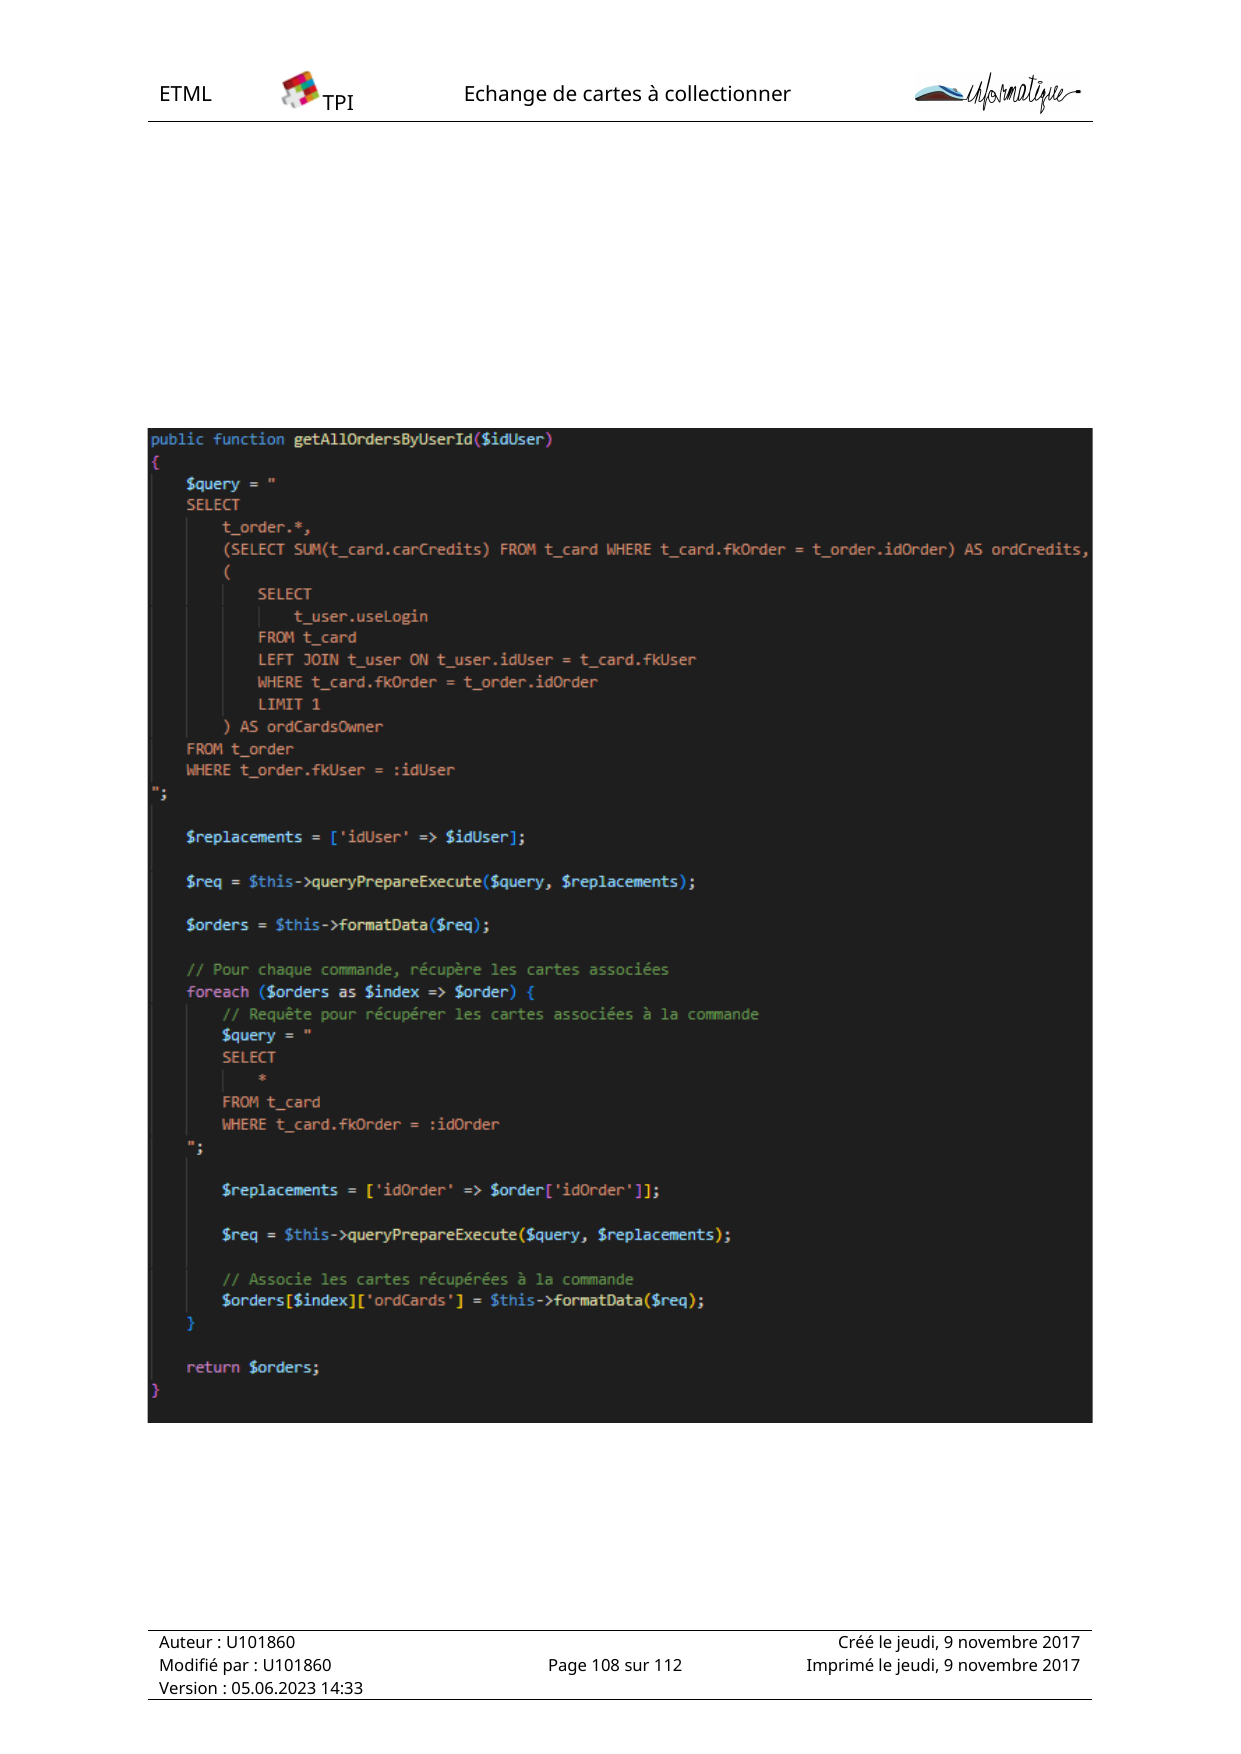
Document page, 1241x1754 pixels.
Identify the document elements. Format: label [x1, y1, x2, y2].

picture [276, 69, 323, 111]
picture [147, 428, 1093, 1423]
